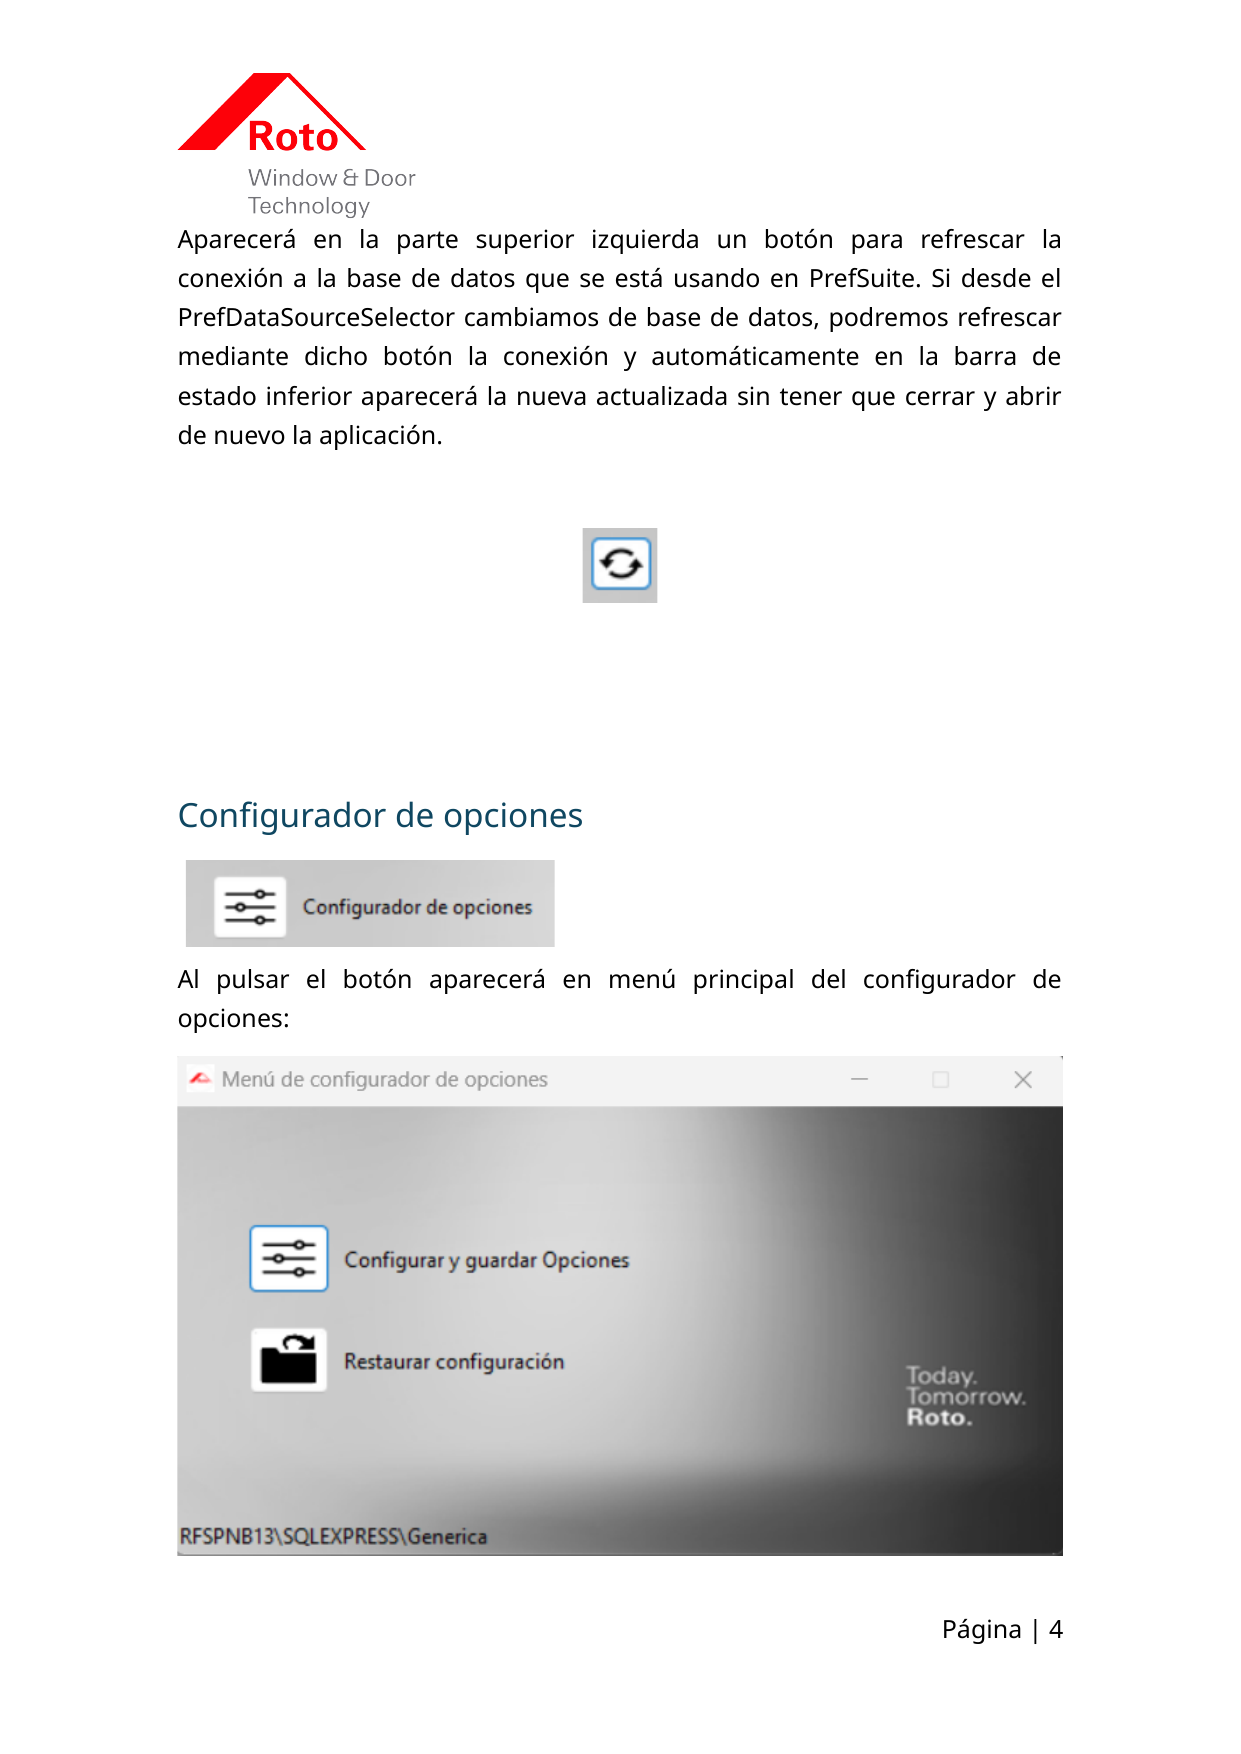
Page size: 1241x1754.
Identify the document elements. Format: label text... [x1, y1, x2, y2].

text Al pulsar el botón aparecerá en menú principal del configurador de opciones: [177, 962, 1063, 1035]
picture [177, 73, 473, 222]
text Aparecerá en la parte superior izquierda un botón para refrescar la conexión a la base de datos que se está usando en PrefSuite. Si desde el PrefDataSourceSelector cambiamos de base de datos, podremos refrescar mediante dicho botón la conexión y automáticamente en la barra de estado inferior aparecerá la nueva actualizada sin tener que cerrar y abrir de nuevo la aplicación. [177, 221, 1063, 451]
picture [177, 1056, 1063, 1556]
picture [185, 860, 555, 947]
picture [582, 528, 658, 603]
subtitle Configurador de opciones [177, 792, 1063, 837]
